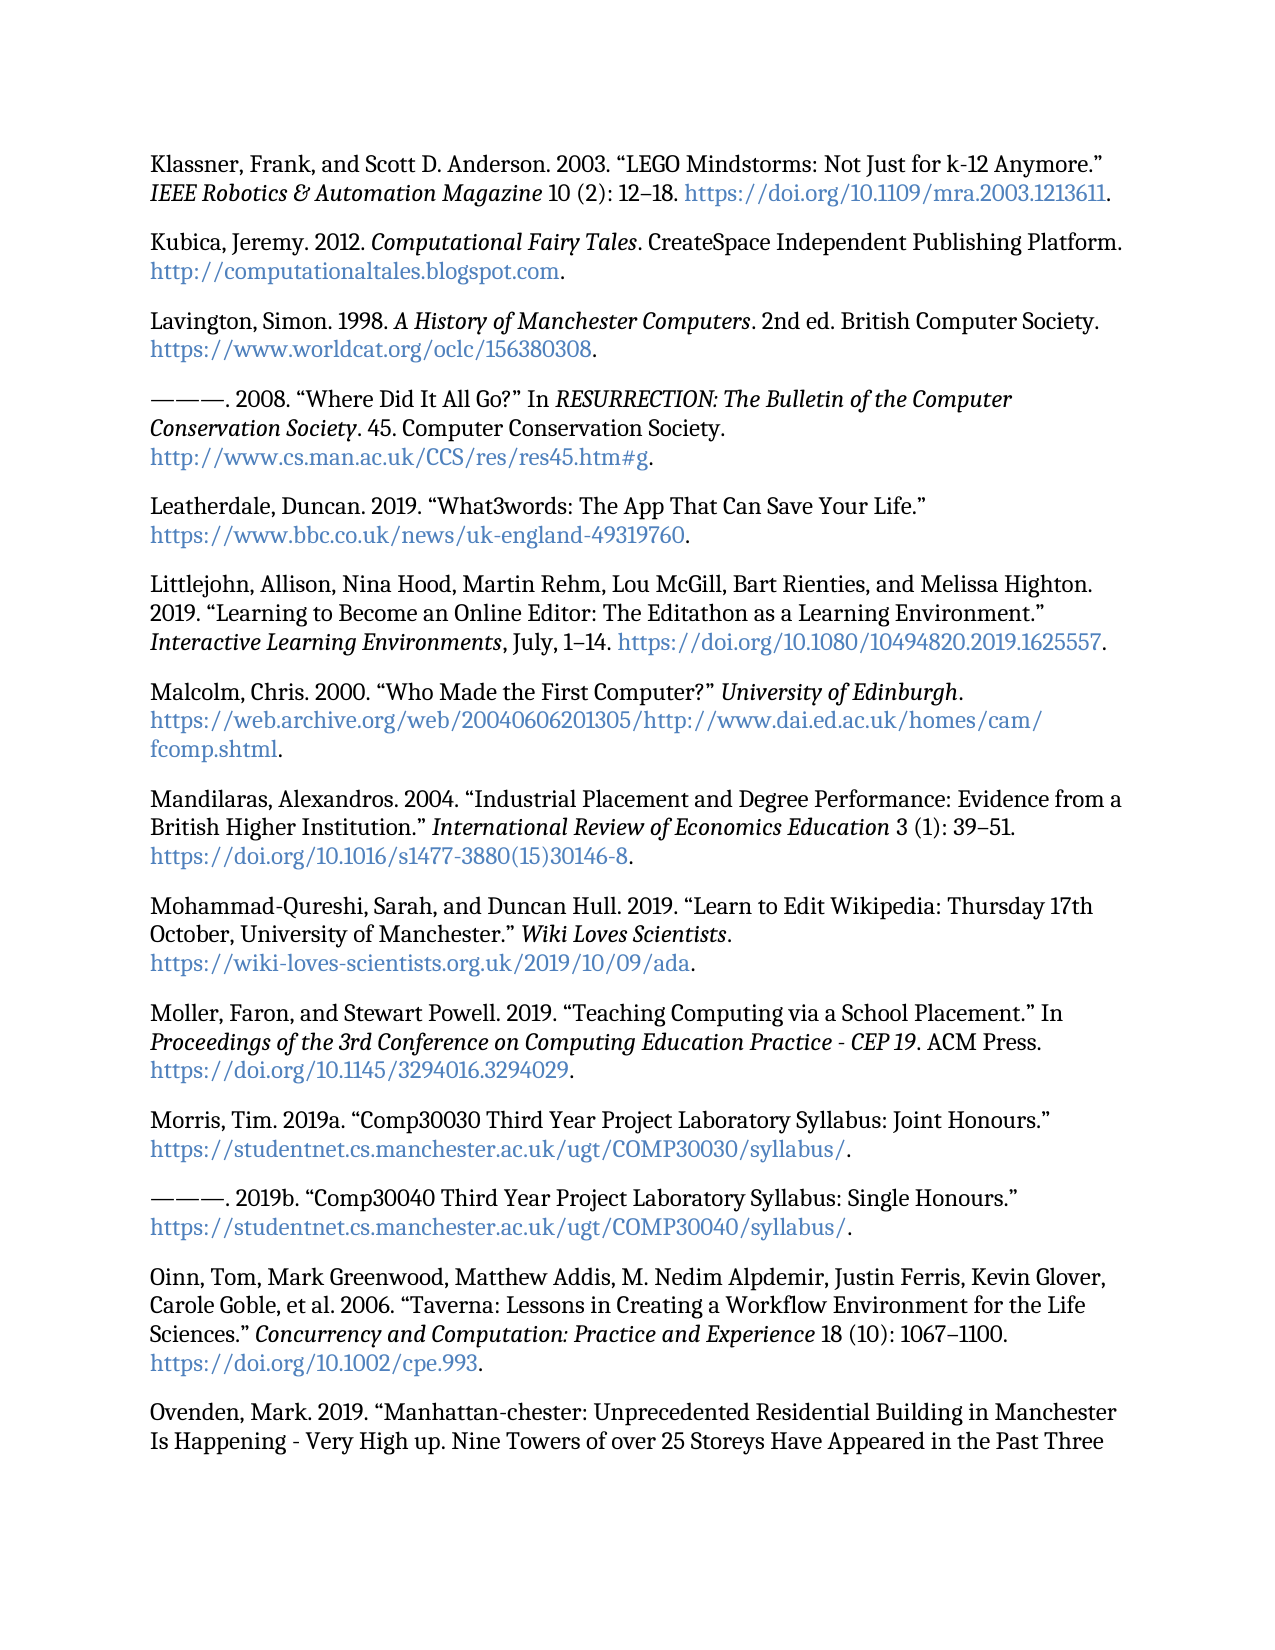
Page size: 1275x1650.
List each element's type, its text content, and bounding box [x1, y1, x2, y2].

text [150, 1398, 1125, 1456]
text Mohammad-Qureshi, Sarah, and Duncan Hull. 2019. “Learn to Edit Wikipedia: Thursday 17th October, University of Manchester.” Wiki Loves Scientists. https://wiki-loves-scientists.org.uk/2019/10/09/ada. [150, 892, 1125, 978]
text Malcolm, Chris. 2000. “Who Made the First Computer?” University of Edinburgh. https://web.archive.org/web/20040606201305/http://www.dai.ed.ac.uk/homes/cam/fcomp.shtml. [150, 677, 1125, 764]
text ———. 2019b. “Comp30040 Third Year Project Laboratory Syllabus: Single Honours.” https://studentnet.cs.manchester.ac.uk/ugt/COMP30040/syllabus/. [150, 1184, 1125, 1242]
text Mandilaras, Alexandros. 2004. “Industrial Placement and Degree Performance: Evidence from a British Higher Institution.” International Review of Economics Education 3 (1): 39–51. https://doi.org/10.1016/s1477-3880(15)30146-8. [150, 784, 1125, 871]
text Oinn, Tom, Mark Greenwood, Matthew Addis, M. Nedim Alpdemir, Justin Ferris, Kevin Glover, Carole Goble, et al. 2006. “Taverna: Lessons in Creating a Workflow Environment for the Life Sciences.” Concurrency and Computation: Practice and Experience 18 (10): 1067–1100. https://doi.org/10.1002/cpe.993. [150, 1262, 1125, 1377]
text Littlejohn, Allison, Nina Hood, Martin Rehm, Lou McGill, Bart Rienties, and Melissa Highton. 2019. “Learning to Become an Online Editor: The Editathon as a Learning Environment.” Interactive Learning Environments, July, 1–14. https://doi.org/10.1080/10494820.2019.1625557. [150, 570, 1125, 657]
text Moller, Faron, and Stewart Powell. 2019. “Teaching Computing via a School Placement.” In Proceedings of the 3rd Conference on Computing Education Practice - CEP 19. ACM Press. https://doi.org/10.1145/3294016.3294029. [150, 999, 1125, 1085]
text Lavington, Simon. 1998. A History of Manchester Computers. 2nd ed. British Computer Society. https://www.worldcat.org/oclc/156380308. [150, 307, 1125, 364]
text Morris, Tim. 2019a. “Comp30030 Third Year Project Laboratory Syllabus: Joint Honours.” https://studentnet.cs.manchester.ac.uk/ugt/COMP30030/syllabus/. [150, 1106, 1125, 1163]
text Kubica, Jeremy. 2012. Computational Fairy Tales. CreateSpace Independent Publishing Platform. http://computationaltales.blogspot.com. [150, 228, 1125, 286]
text ———. 2008. “Where Did It All Go?” In RESURRECTION: The Bulletin of the Computer Conservation Society. 45. Computer Conservation Society. http://www.cs.man.ac.uk/CCS/res/res45.htm#g. [150, 385, 1125, 471]
text Leatherdale, Duncan. 2019. “What3words: The App That Can Save Your Life.” https://www.bbc.co.uk/news/uk-england-49319760. [150, 492, 1125, 549]
text Klassner, Frank, and Scott D. Anderson. 2003. “LEGO Mindstorms: Not Just for k-12 Anymore.” IEEE Robotics & Automation Magazine 10 (2): 12–18. https://doi.org/10.1109/mra.2003.1213611. [150, 150, 1125, 207]
